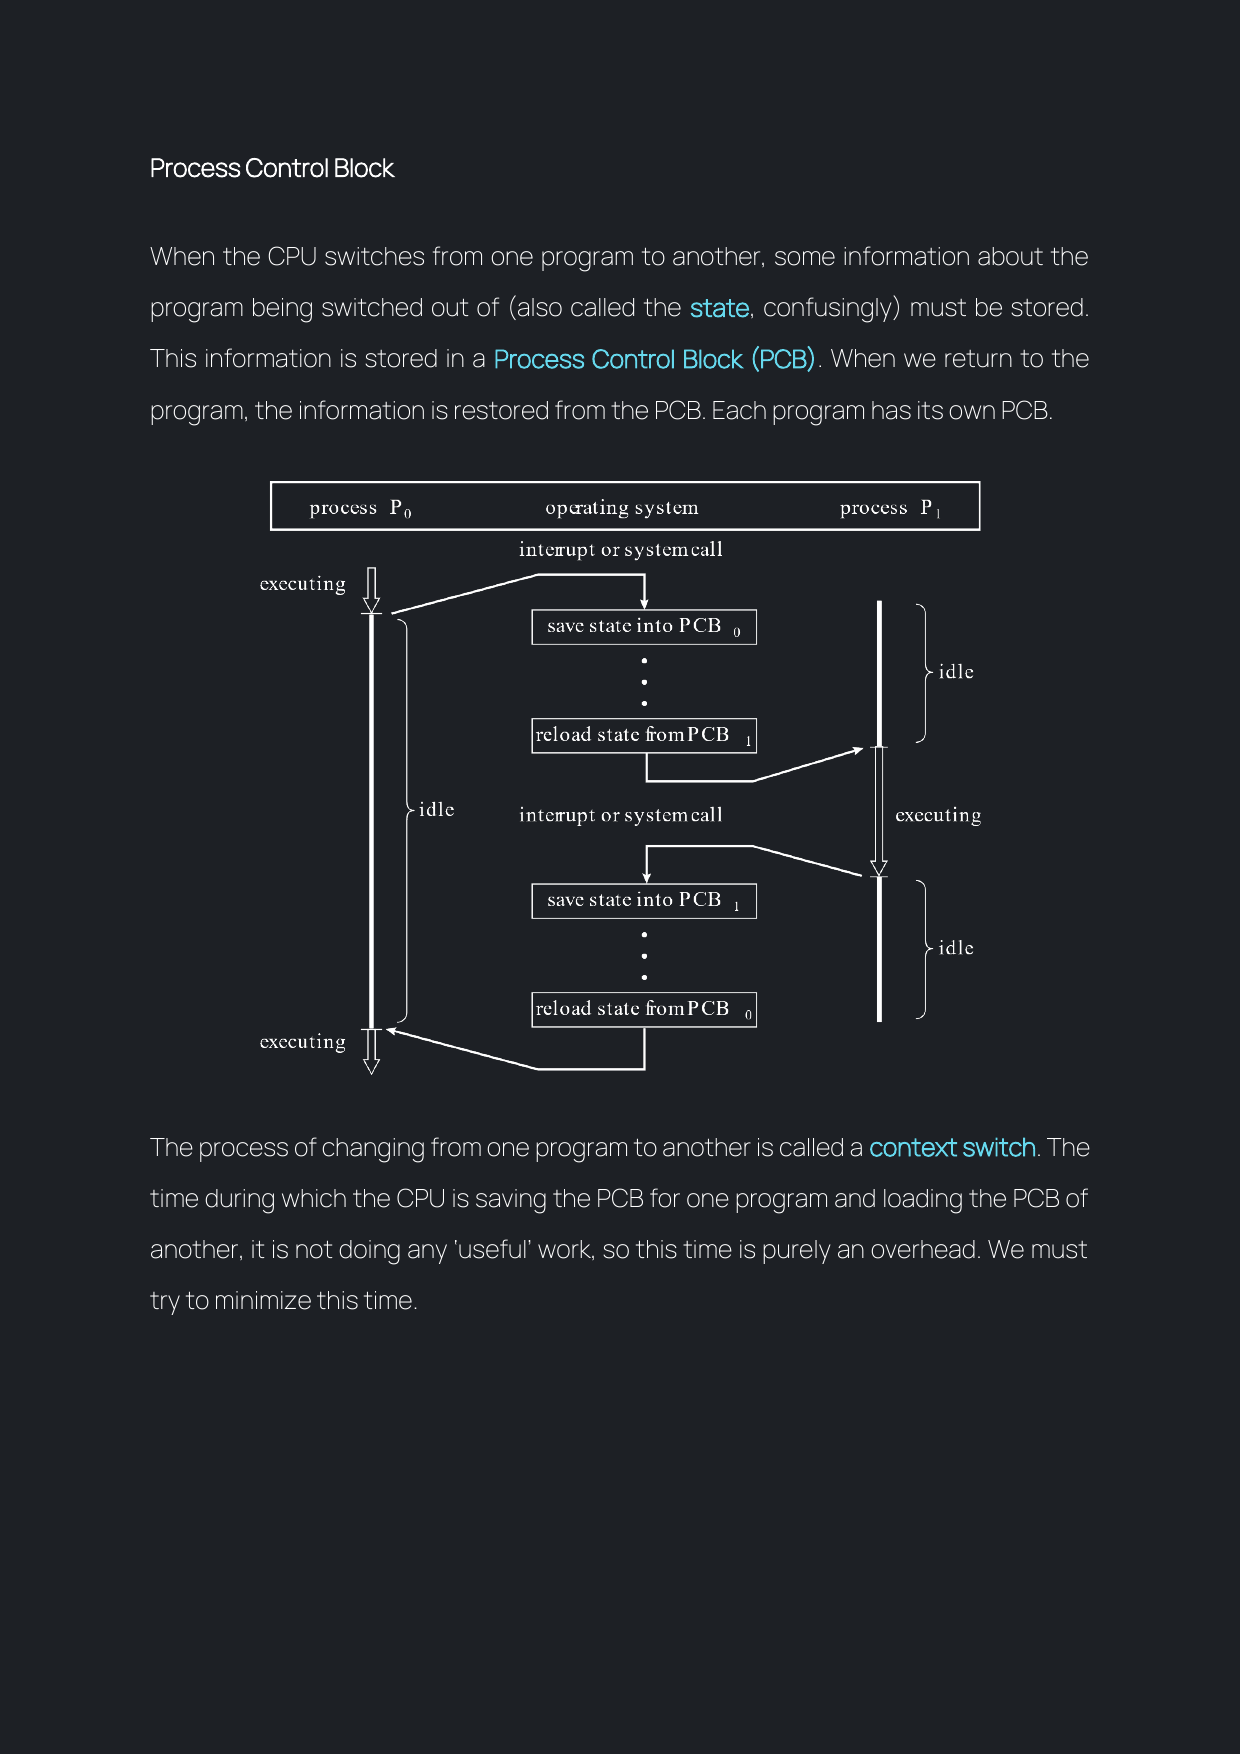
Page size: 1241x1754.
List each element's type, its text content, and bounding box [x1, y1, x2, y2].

text The process of changing from one program to another is called a context switch. The time during which the CPU is saving the PCB for one program and loading the PCB of another, it is not doing any ‘useful’ work, so this time is purely an overhead. We must try to minimize this time. [150, 1129, 1090, 1317]
picture [259, 481, 981, 1075]
subtitle Process Control Block [150, 150, 1090, 184]
text When the CPU switches from one program to another, some information about the program being switched out of (also called the state, confusingly) must be stored. This information is stored in a Process Control Block (PCB). When we return to the program, the information is restored from the PCB. Each program has its own PCB. [150, 239, 1090, 427]
